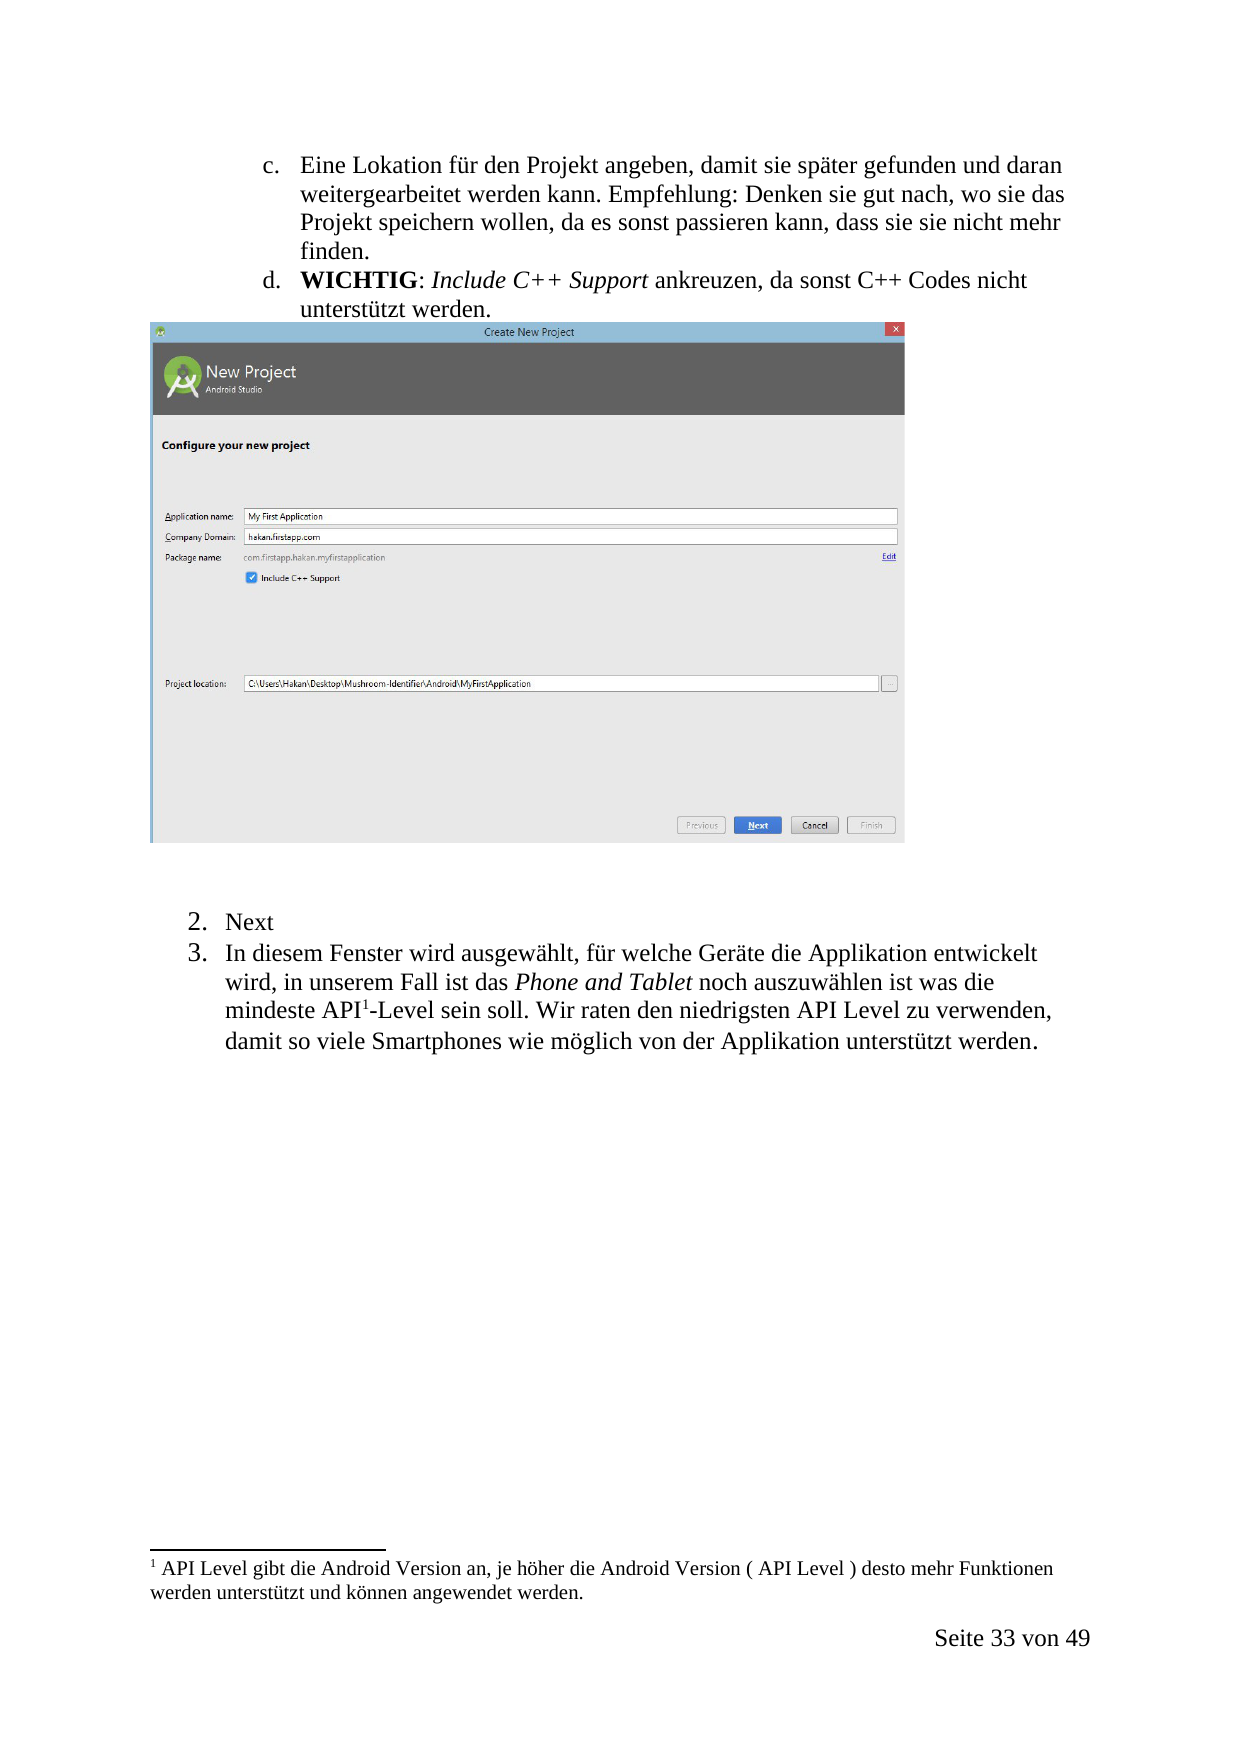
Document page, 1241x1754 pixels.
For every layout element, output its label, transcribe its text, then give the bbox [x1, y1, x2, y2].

list Next [187, 904, 1090, 936]
list In diesem Fenster wird ausgewählt, für welche Geräte die Applikation entwickelt wird, in unserem Fall ist das Phone and Tablet noch auszuwählen ist was die mindeste API-Level sein soll. Wir raten den niedrigsten API Level zu verwenden, damit so viele Smartphones wie möglich von der Applikation unterstützt werden. [187, 936, 1090, 1056]
picture [150, 322, 905, 843]
list Eine Lokation für den Projekt angeben, damit sie später gefunden und daran weitergearbeitet werden kann. Empfehlung: Denken sie gut nach, wo sie das Projekt speichern wollen, da es sonst passieren kann, dass sie sie nicht mehr finden. [262, 150, 1090, 265]
list WICHTIG: Include C++ Support ankreuzen, da sonst C++ Codes nicht unterstützt werden. [262, 265, 1090, 322]
